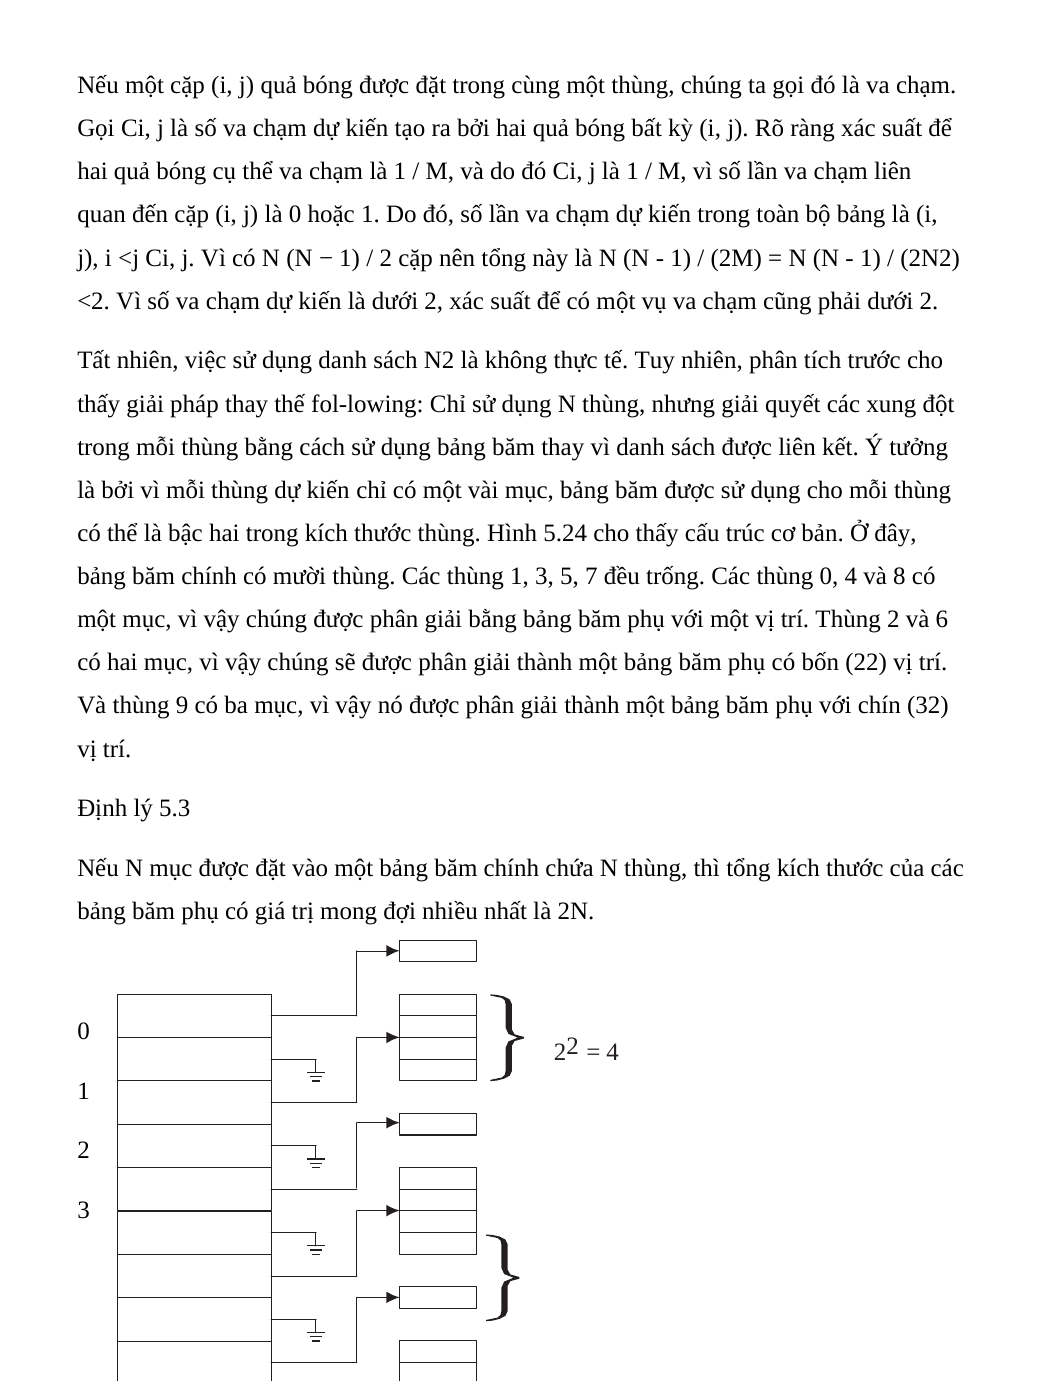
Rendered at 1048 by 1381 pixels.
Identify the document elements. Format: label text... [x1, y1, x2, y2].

text 3 [77, 1195, 965, 1224]
text Nếu N mục được đặt vào một bảng băm chính chứa N thùng, thì tổng kích thước của các bảng băm phụ có giá trị mong đợi nhiều nhất là 2N. [77, 853, 965, 925]
text Định lý 5.3 [77, 793, 965, 822]
text 1 [77, 1076, 965, 1104]
text Tất nhiên, việc sử dụng danh sách N2 là không thực tế. Tuy nhiên, phân tích trước cho thấy giải pháp thay thế fol-lowing: Chỉ sử dụng N thùng, nhưng giải quyết các xung đột trong mỗi thùng bằng cách sử dụng bảng băm thay vì danh sách được liên kết. Ý tưởng là bởi vì mỗi thùng dự kiến ​​chỉ có một vài mục, bảng băm được sử dụng cho mỗi thùng có thể là bậc hai trong kích thước thùng. Hình 5.24 cho thấy cấu trúc cơ bản. Ở đây, bảng băm chính có mười thùng. Các thùng 1, 3, 5, 7 đều trống. Các thùng 0, 4 và 8 có một mục, vì vậy chúng được phân giải bằng bảng băm phụ với một vị trí. Thùng 2 và 6 có hai mục, vì vậy chúng sẽ được phân giải thành một bảng băm phụ có bốn (22) vị trí. Và thùng 9 có ba mục, vì vậy nó được phân giải thành một bảng băm phụ với chín (32) vị trí. [77, 346, 965, 762]
text Nếu một cặp (i, j) quả bóng được đặt trong cùng một thùng, chúng ta gọi đó là va chạm. Gọi Ci, j là số va chạm dự kiến tạo ra bởi hai quả bóng bất kỳ (i, j). Rõ ràng xác suất để hai quả bóng cụ thể va chạm là 1 / M, và do đó Ci, j là 1 / M, vì số lần va chạm liên quan đến cặp (i, j) là 0 hoặc 1. Do đó, số lần va chạm dự kiến trong toàn bộ bảng là (i, j), i <j Ci, j. Vì có N (N − 1) / 2 cặp nên tổng này là N (N - 1) / (2M) = N (N - 1) / (2N2) <2. Vì số va chạm dự kiến là dưới 2, xác suất để có một vụ va chạm cũng phải dưới 2. [77, 70, 965, 314]
text 2 [77, 1136, 965, 1164]
text 0 [77, 1016, 965, 1045]
